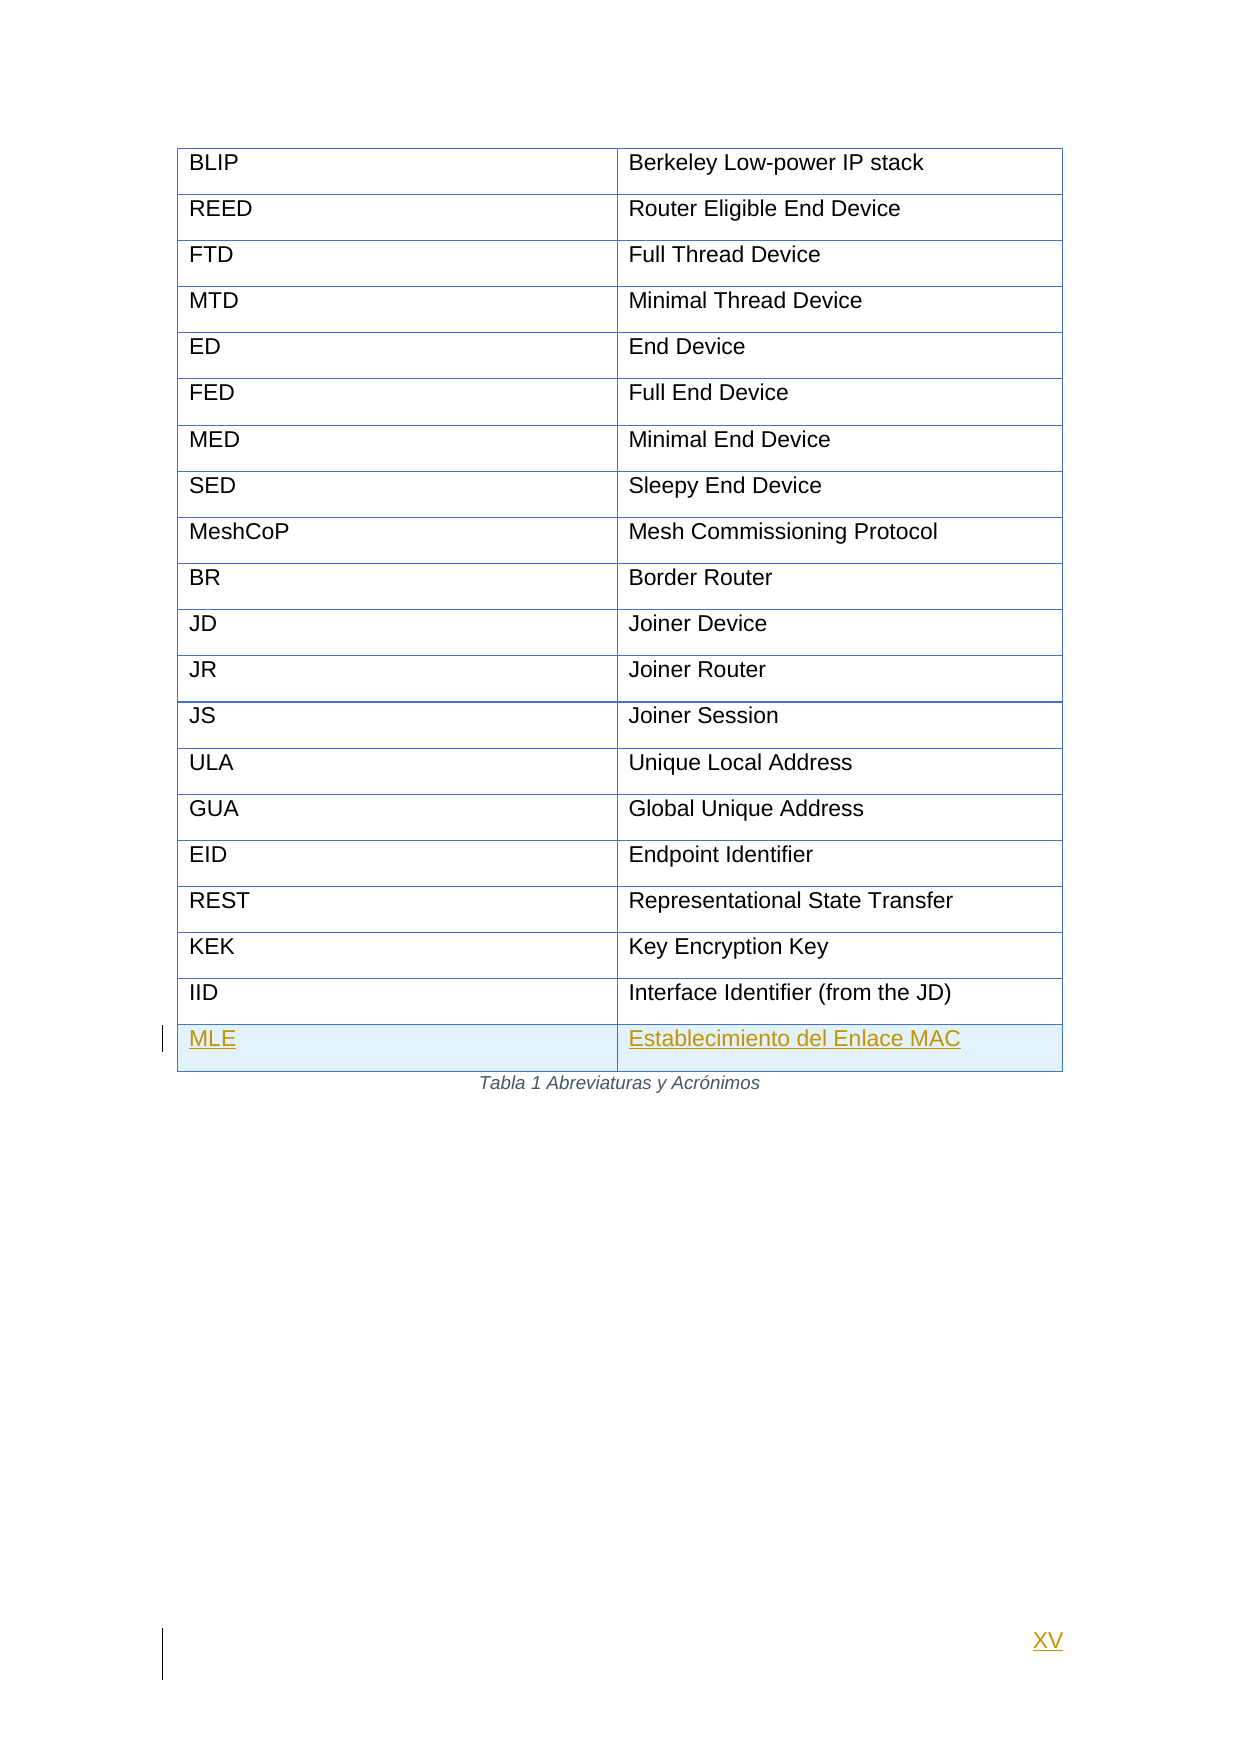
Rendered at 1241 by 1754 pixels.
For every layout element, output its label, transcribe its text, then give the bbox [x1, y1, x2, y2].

table_cell MeshCoP [178, 518, 617, 563]
table_cell IID [178, 979, 617, 1024]
table_cell Minimal End Device [618, 426, 1062, 471]
table_cell GUA [178, 795, 617, 840]
table_cell Unique Local Address [618, 749, 1062, 794]
table_cell REED [178, 195, 617, 240]
table_cell Mesh Commissioning Protocol [618, 518, 1062, 563]
table_cell JR [178, 656, 617, 701]
table_cell Joiner Device [618, 610, 1062, 655]
table_cell SED [178, 472, 617, 517]
table_cell Border Router [618, 564, 1062, 609]
table_cell Joiner Router [618, 656, 1062, 701]
table_cell REST [178, 887, 617, 932]
table_cell Minimal Thread Device [618, 287, 1062, 332]
table_cell Key Encryption Key [618, 933, 1062, 978]
table_cell ED [178, 333, 617, 378]
table_cell Berkeley Low-power IP stack [618, 149, 1062, 194]
table_cell Sleepy End Device [618, 472, 1062, 517]
table_cell FTD [178, 241, 617, 286]
table_cell MTD [178, 287, 617, 332]
table_cell EID [178, 841, 617, 886]
table_cell Representational State Transfer [618, 887, 1062, 932]
table_cell Full Thread Device [618, 241, 1062, 286]
table_cell MED [178, 426, 617, 471]
table_cell BR [178, 564, 617, 609]
table_cell Full End Device [618, 379, 1062, 424]
table_cell BLIP [178, 149, 617, 194]
table_cell JS [178, 703, 617, 747]
table_cell Global Unique Address [618, 795, 1062, 840]
table_cell FED [178, 379, 617, 424]
table_cell Joiner Session [618, 703, 1062, 747]
table_cell KEK [178, 933, 617, 978]
table_cell Endpoint Identifier [618, 841, 1062, 886]
table_cell JD [178, 610, 617, 655]
table_cell Router Eligible End Device [618, 195, 1062, 240]
text Tabla 1 Abreviaturas y Acrónimos [177, 1072, 1063, 1093]
table_cell ULA [178, 749, 617, 794]
table_cell Interface Identifier (from the JD) [618, 979, 1062, 1024]
table_cell End Device [618, 333, 1062, 378]
